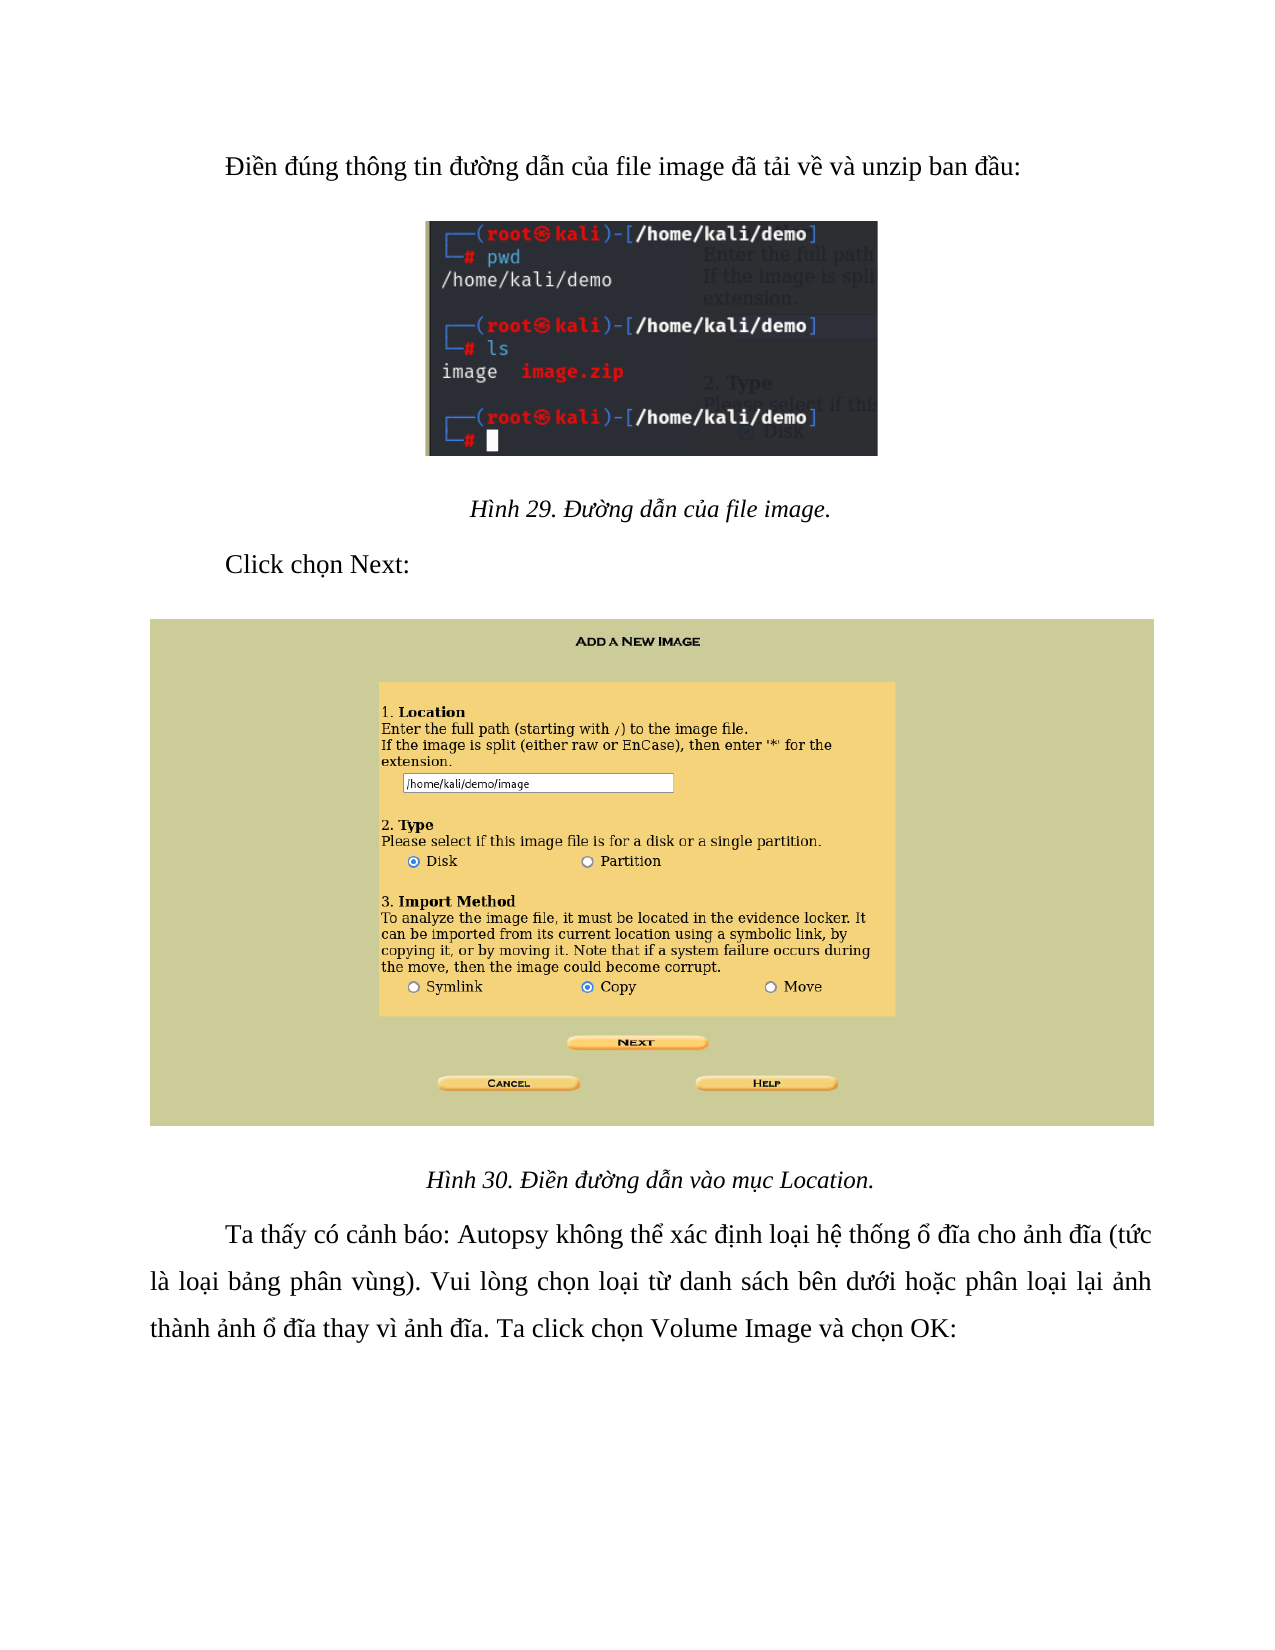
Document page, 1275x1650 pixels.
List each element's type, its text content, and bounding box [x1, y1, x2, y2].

text Ta thấy có cảnh báo: Autopsy không thể xác định loại hệ thống ổ đĩa cho ảnh đĩa (tức là loại bảng phân vùng). Vui lòng chọn loại từ danh sách bên dưới hoặc phân loại lại ảnh thành ảnh ổ đĩa thay vì ảnh đĩa. Ta click chọn Volume Image và chọn OK: [150, 1218, 1153, 1343]
text Hình 30. Điền đường dẫn vào mục Location. [150, 1165, 1153, 1193]
text Hình 29. Đường dẫn của file image. [150, 494, 1153, 523]
text Click chọn Next: [150, 548, 1153, 579]
text Điền đúng thông tin đường dẫn của file image đã tải về và unzip ban đầu: [150, 150, 1153, 181]
picture [150, 619, 1154, 1126]
picture [425, 221, 878, 456]
